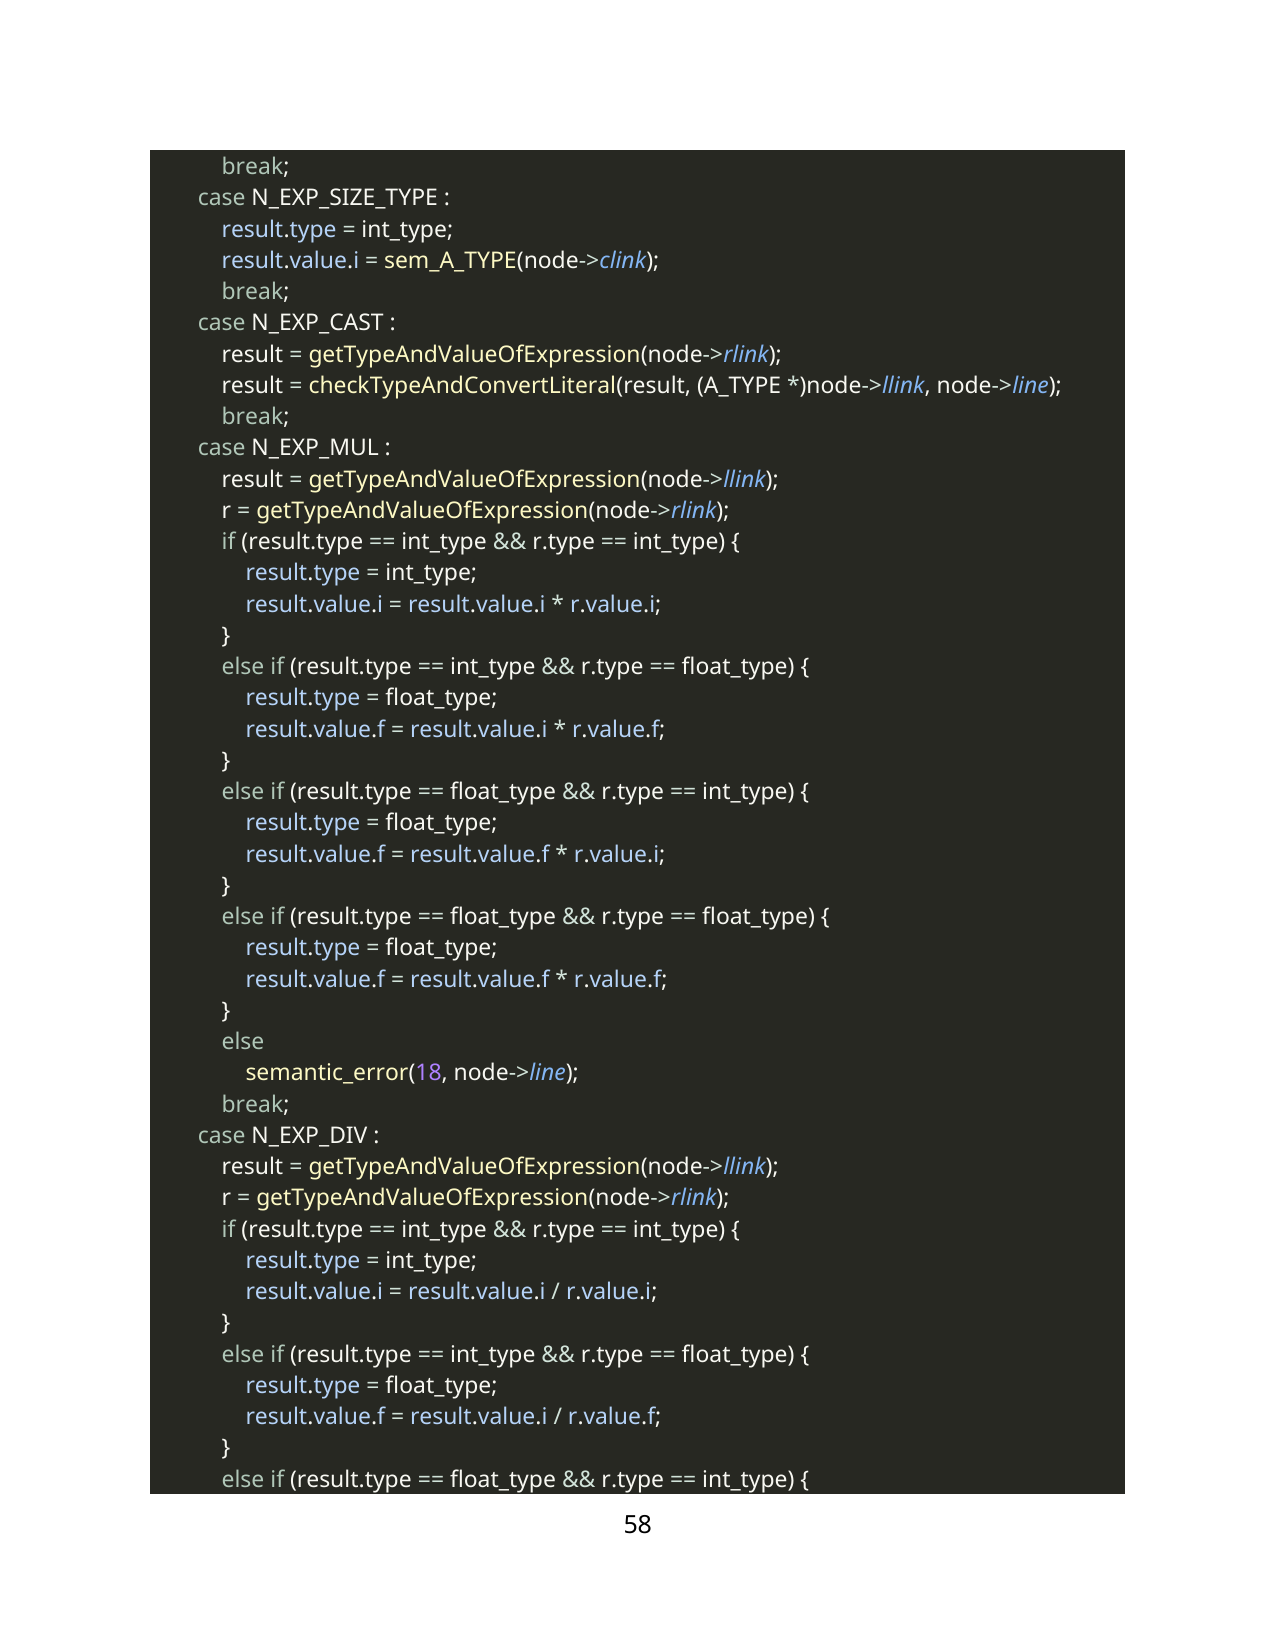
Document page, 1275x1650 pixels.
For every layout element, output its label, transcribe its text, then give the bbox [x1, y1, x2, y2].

text else if (result.type == float_type && r.type == float_type) { [150, 900, 1125, 931]
text break; [150, 1087, 1125, 1119]
text else if (result.type == float_type && r.type == int_type) { [150, 775, 1125, 806]
text r = getTypeAndValueOfExpression(node->rlink); [150, 494, 1125, 525]
text if (result.type == int_type && r.type == int_type) { [150, 525, 1125, 556]
text break; [150, 150, 1125, 181]
text result.type = float_type; [150, 931, 1125, 962]
text result = getTypeAndValueOfExpression(node->llink); [150, 1150, 1125, 1181]
text result.type = int_type; [150, 556, 1125, 587]
text result = getTypeAndValueOfExpression(node->rlink); [150, 337, 1125, 369]
text else if (result.type == int_type && r.type == float_type) { [150, 650, 1125, 681]
text result.value.f = result.value.f * r.value.f; [150, 962, 1125, 994]
text result.type = int_type; [150, 1244, 1125, 1275]
text } [150, 994, 1125, 1025]
text result = checkTypeAndConvertLiteral(result, (A_TYPE *)node->llink, node->line); [150, 369, 1125, 400]
text result.type = float_type; [150, 681, 1125, 712]
text } [150, 869, 1125, 900]
text result.type = int_type; [150, 212, 1125, 244]
text result = getTypeAndValueOfExpression(node->llink); [150, 462, 1125, 494]
text break; [150, 275, 1125, 306]
text result.value.f = result.value.i / r.value.f; [150, 1400, 1125, 1431]
text case N_EXP_SIZE_TYPE : [150, 181, 1125, 212]
text result.value.i = sem_A_TYPE(node->clink); [150, 244, 1125, 275]
text } [150, 744, 1125, 775]
text if (result.type == int_type && r.type == int_type) { [150, 1212, 1125, 1244]
text break; [150, 400, 1125, 431]
text semantic_error(18, node->line); [150, 1056, 1125, 1087]
text case N_EXP_DIV : [150, 1119, 1125, 1150]
text } [150, 1431, 1125, 1462]
text } [150, 1306, 1125, 1337]
text result.value.f = result.value.i * r.value.f; [150, 712, 1125, 744]
text else if (result.type == float_type && r.type == int_type) { [150, 1462, 1125, 1494]
text result.value.i = result.value.i / r.value.i; [150, 1275, 1125, 1306]
text result.value.i = result.value.i * r.value.i; [150, 587, 1125, 619]
text else [150, 1025, 1125, 1056]
text case N_EXP_MUL : [150, 431, 1125, 462]
text case N_EXP_CAST : [150, 306, 1125, 337]
text else if (result.type == int_type && r.type == float_type) { [150, 1337, 1125, 1369]
text result.value.f = result.value.f * r.value.i; [150, 837, 1125, 869]
text r = getTypeAndValueOfExpression(node->rlink); [150, 1181, 1125, 1212]
text result.type = float_type; [150, 1369, 1125, 1400]
text } [150, 619, 1125, 650]
text result.type = float_type; [150, 806, 1125, 837]
